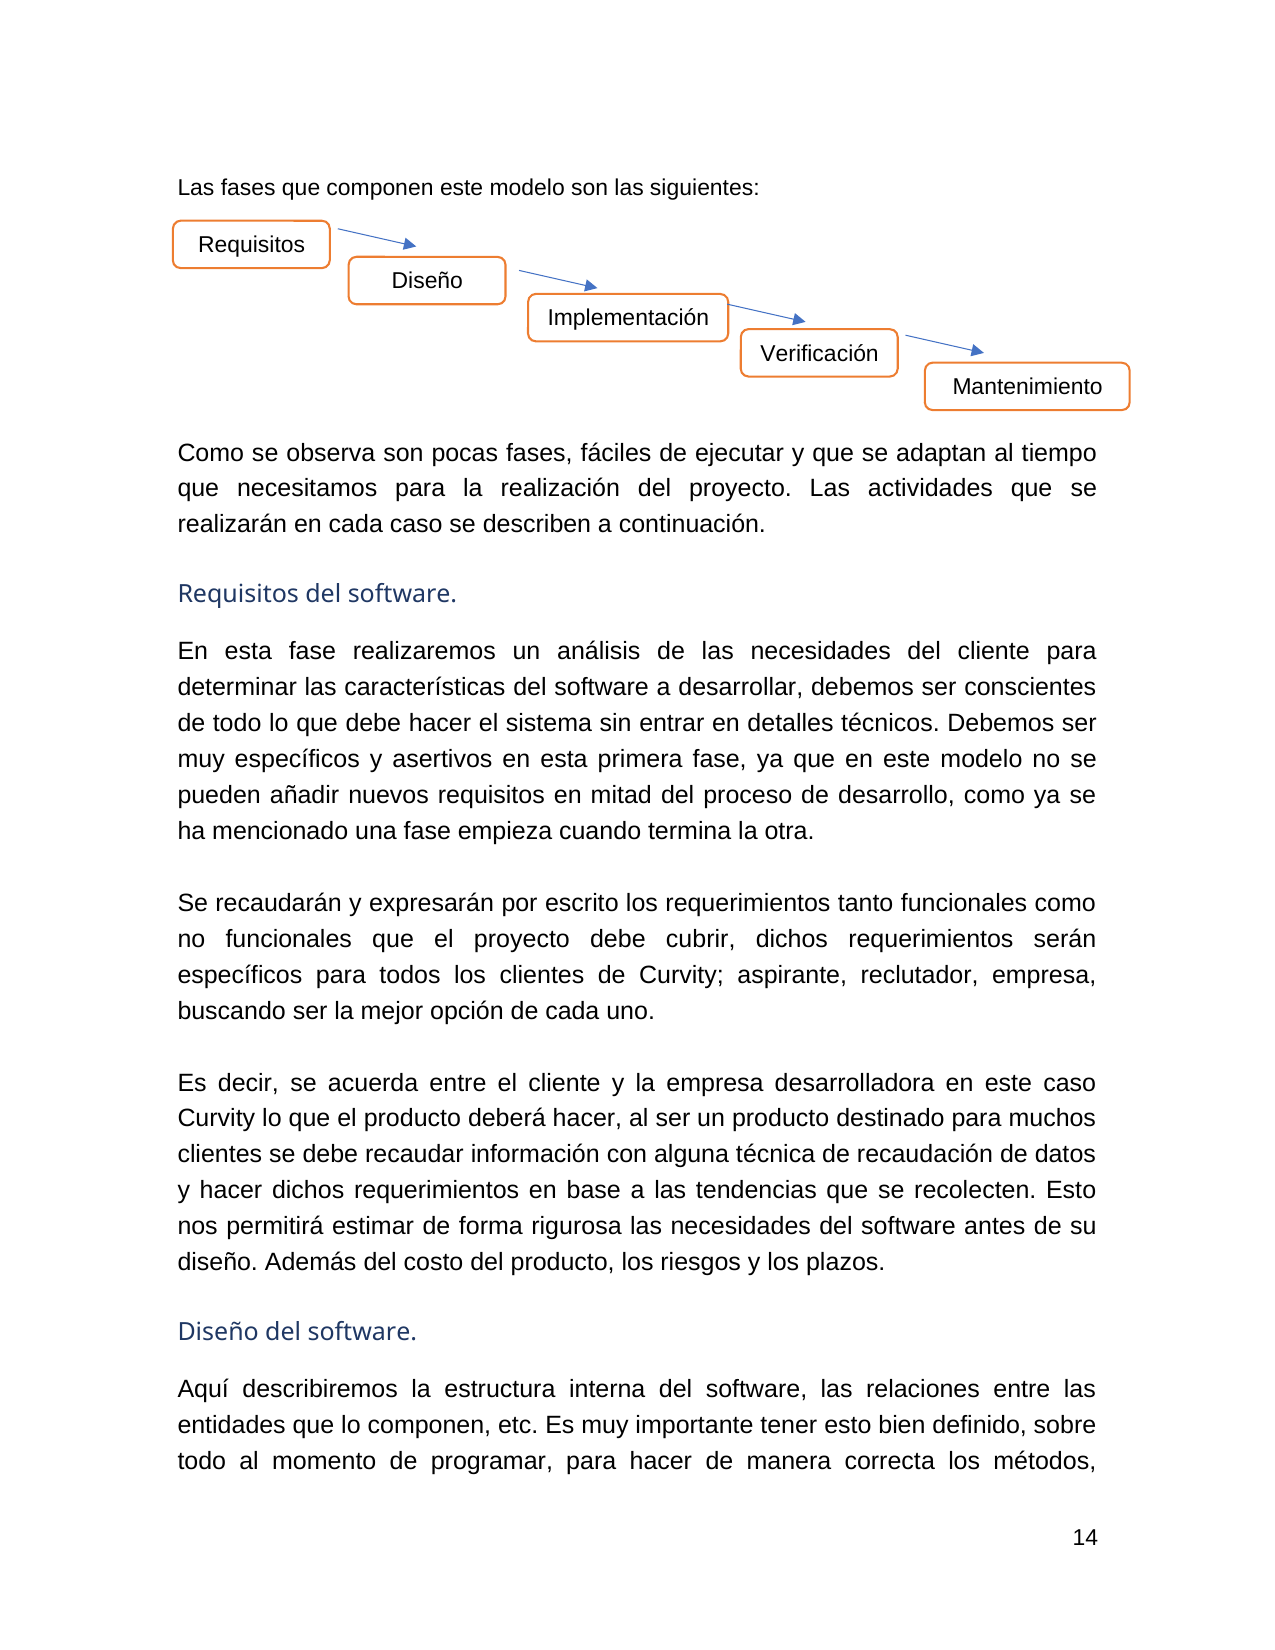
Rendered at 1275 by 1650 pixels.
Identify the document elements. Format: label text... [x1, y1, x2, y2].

subtitle Diseño del software. [177, 1314, 1098, 1348]
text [177, 1374, 1098, 1475]
text Es decir, se acuerda entre el cliente y la empresa desarrolladora en este caso Curvity lo que el producto deberá hacer, al ser un producto destinado para muchos clientes se debe recaudar información con alguna técnica de recaudación de datos y hacer dichos requerimientos en base a las tendencias que se recolecten. Esto nos permitirá estimar de forma rigurosa las necesidades del software antes de su diseño. Además del costo del producto, los riesgos y los plazos. [177, 1067, 1098, 1276]
text Como se observa son pocas fases, fáciles de ejecutar y que se adaptan al tiempo que necesitamos para la realización del proyecto. Las actividades que se realizarán en cada caso se describen a continuación. [177, 437, 1098, 538]
text En esta fase realizaremos un análisis de las necesidades del cliente para determinar las características del software a desarrollar, debemos ser conscientes de todo lo que debe hacer el sistema sin entrar en detalles técnicos. Debemos ser muy específicos y asertivos en esta primera fase, ya que en este modelo no se pueden añadir nuevos requisitos en mitad del proceso de desarrollo, como ya se ha mencionado una fase empieza cuando termina la otra. [177, 636, 1098, 845]
text Se recaudarán y expresarán por escrito los requerimientos tanto funcionales como no funcionales que el proyecto debe cubrir, dichos requerimientos serán específicos para todos los clientes de Curvity; aspirante, reclutador, empresa, buscando ser la mejor opción de cada uno. [177, 888, 1098, 1024]
text Las fases que componen este modelo son las siguientes: [177, 174, 1098, 200]
subtitle Requisitos del software. [177, 576, 1098, 610]
